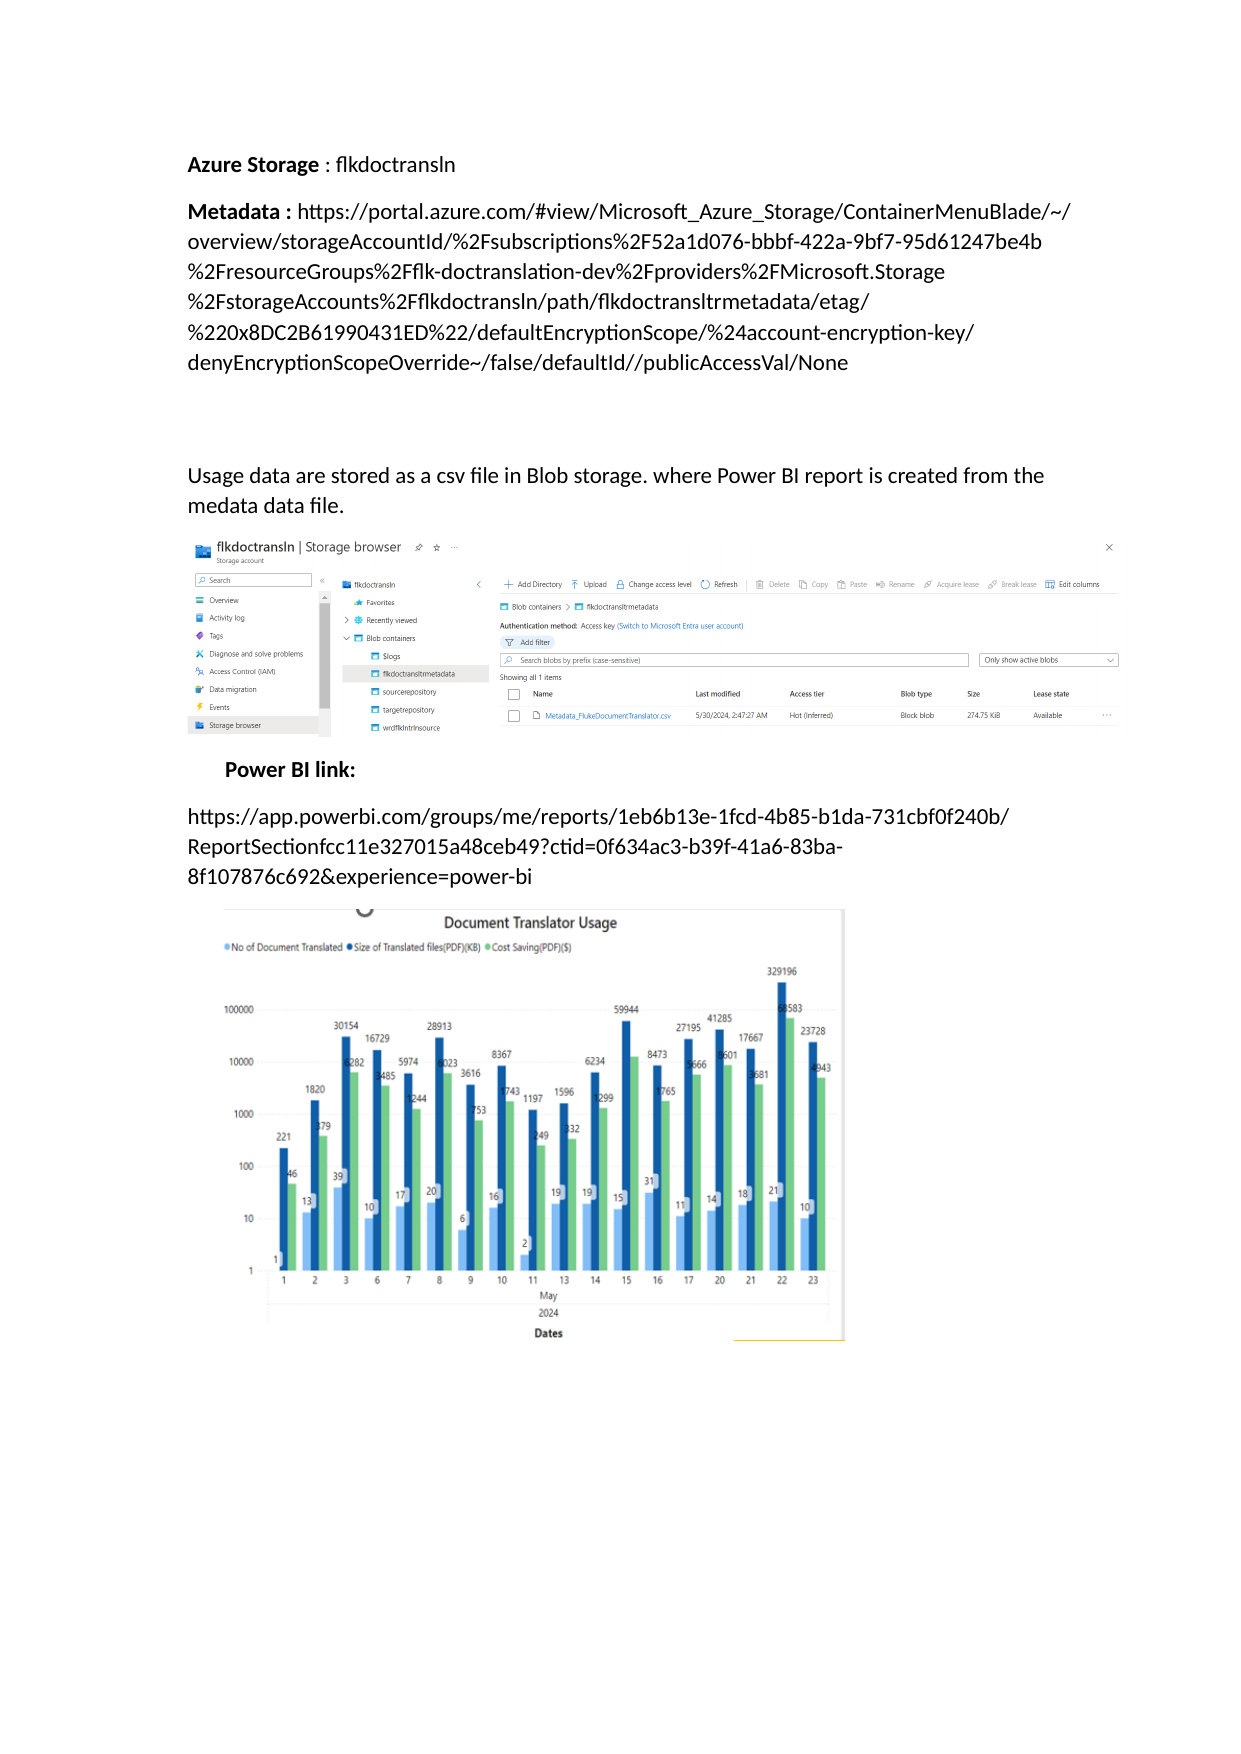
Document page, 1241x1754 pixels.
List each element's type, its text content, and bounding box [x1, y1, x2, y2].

list Power BI link: [225, 755, 1090, 783]
text Usage data are stored as a csv file in Blob storage. where Power BI report is created from the medata data file. [187, 461, 1090, 519]
text Azure Storage : flkdoctransln [187, 150, 1090, 178]
picture [187, 909, 845, 1341]
text Metadata : https://portal.azure.com/#view/Microsoft_Azure_Storage/ContainerMenuBlade/~/overview/storageAccountId/%2Fsubscriptions%2F52a1d076-bbbf-422a-9bf7-95d61247be4b%2FresourceGroups%2Fflk-doctranslation-dev%2Fproviders%2FMicrosoft.Storage%2FstorageAccounts%2Fflkdoctransln/path/flkdoctransltrmetadata/etag/%220x8DC2B61990431ED%22/defaultEncryptionScope/%24account-encryption-key/denyEncryptionScopeOverride~/false/defaultId//publicAccessVal/None [187, 197, 1090, 376]
picture [187, 538, 1128, 737]
text https://app.powerbi.com/groups/me/reports/1eb6b13e-1fcd-4b85-b1da-731cbf0f240b/ReportSectionfcc11e327015a48ceb49?ctid=0f634ac3-b39f-41a6-83ba-8f107876c692&experience=power-bi [187, 802, 1090, 890]
